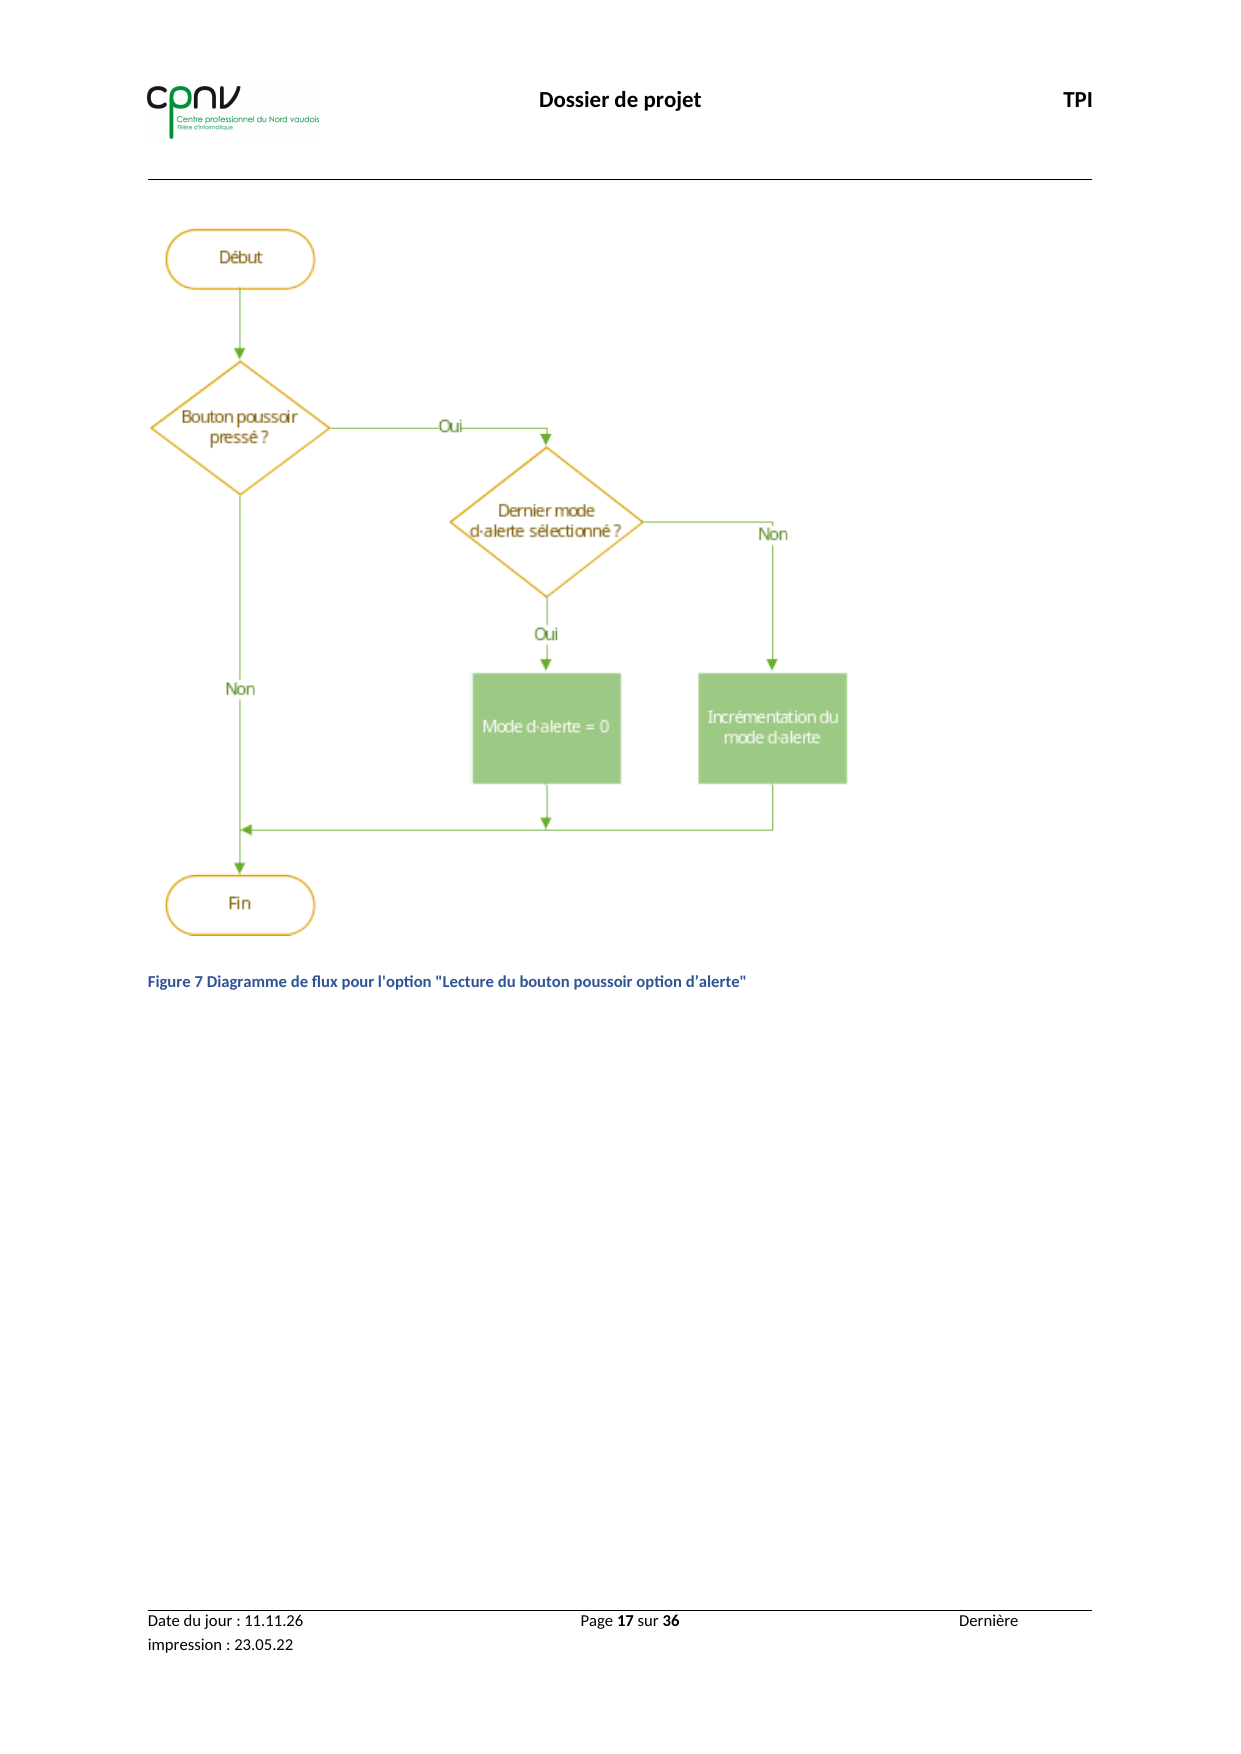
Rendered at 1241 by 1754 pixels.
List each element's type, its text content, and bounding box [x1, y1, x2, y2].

text Figure 7 Diagramme de flux pour l'option "Lecture du bouton poussoir option d’alerte" [148, 971, 1092, 991]
picture [147, 86, 319, 139]
